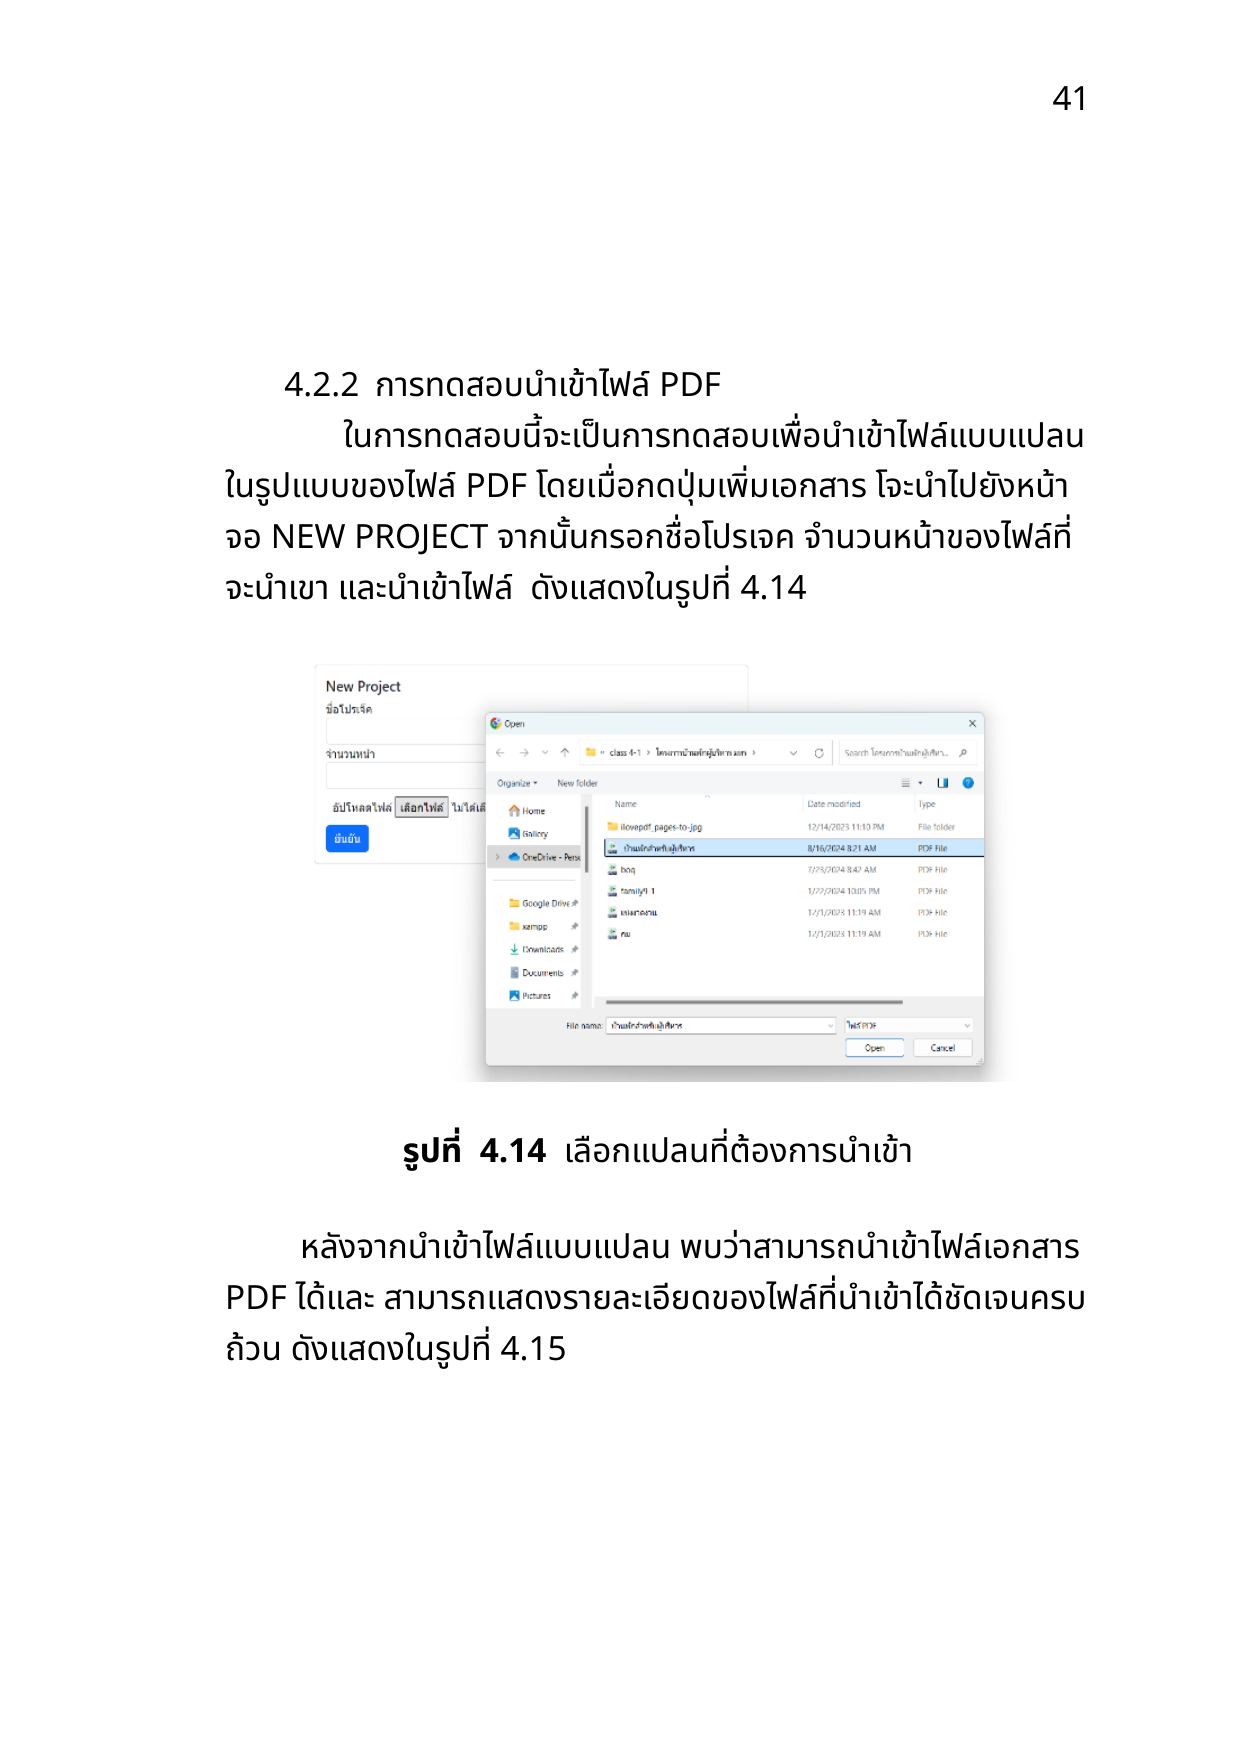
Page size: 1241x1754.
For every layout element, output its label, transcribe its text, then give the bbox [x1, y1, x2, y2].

text รูปที่ 4.14 เลือกแปลนที่ต้องการนำเข้า [225, 1127, 1090, 1178]
picture [293, 659, 1022, 1082]
text ในการทดสอบนี้จะเป็นการทดสอบเพื่อนำเข้าไฟล์แบบแปลนในรูปแบบของไฟล์ PDF โดยเมื่อกดปุ่มเพิ่มเอกสาร โจะนำไปยังหน้าจอ NEW PROJECT จากนั้นกรอกชื่อโปรเจค จำนวนหน้าของไฟล์ที่จะนำเขา และนำเข้าไฟล์ ดังแสดงในรูปที่ 4.14 [225, 412, 1090, 614]
text หลังจากนำเข้าไฟล์แบบแปลน พบว่าสามารถนำเข้าไฟล์เอกสาร PDF ได้และ สามารถแสดงรายละเอียดของไฟล์ที่นำเข้าได้ชัดเจนครบถ้วน ดังแสดงในรูปที่ 4.15 [225, 1223, 1090, 1375]
text 4.2.2 การทดสอบนำเข้าไฟล์ PDF [225, 361, 1090, 412]
